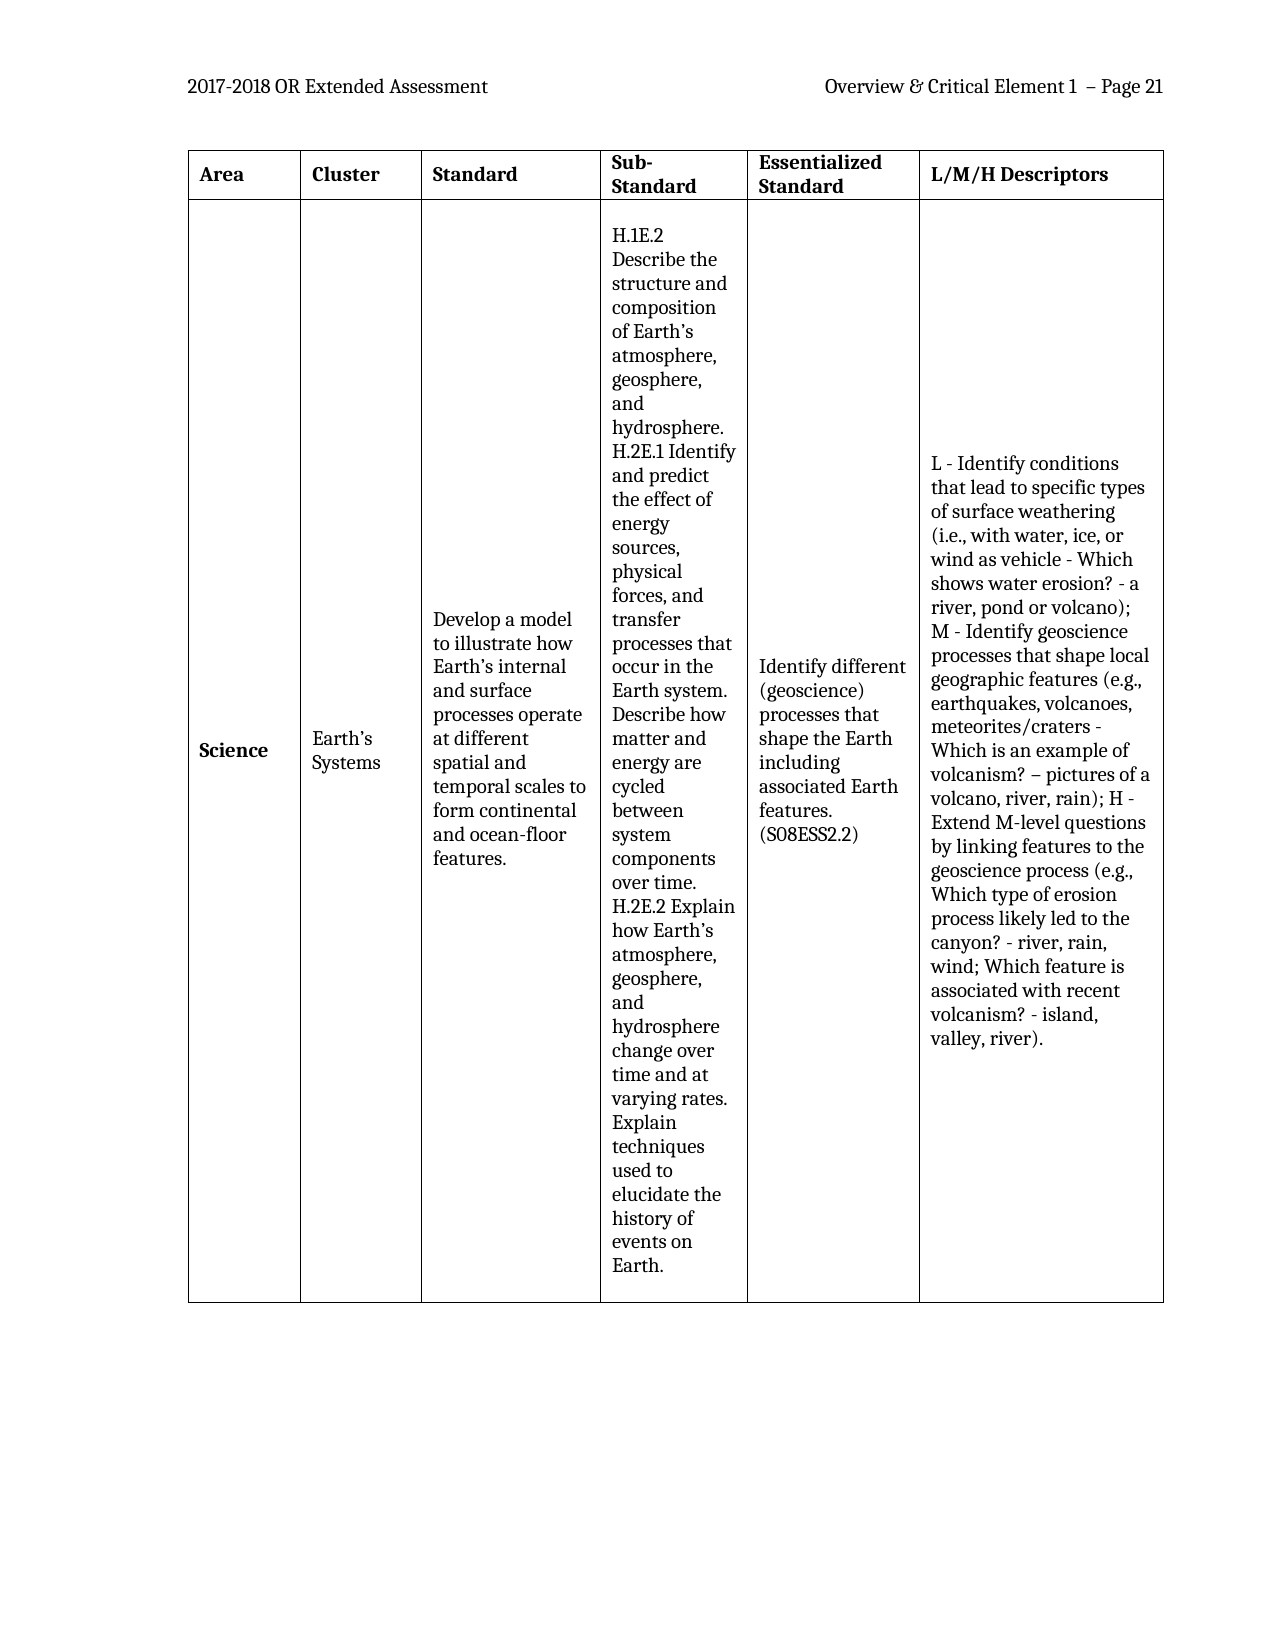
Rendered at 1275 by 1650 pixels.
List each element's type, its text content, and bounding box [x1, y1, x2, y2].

table_header Essentialized Standard [748, 151, 919, 199]
table_header Sub-Standard [601, 151, 747, 199]
table_cell Identify different (geoscience) processes that shape the Earth including associated Earth features. (S08ESS2.2) [748, 200, 919, 1302]
table_header L/M/H Descriptors [920, 151, 1163, 199]
table_cell Science [189, 200, 300, 1302]
table_cell L - Identify conditions that lead to specific types of surface weathering (i.e., with water, ice, or wind as vehicle - Which shows water erosion? - a river, pond or volcano); M - Identify geoscience processes that shape local geographic features (e.g., earthquakes, volcanoes, meteorites/craters - Which is an example of volcanism? – pictures of a volcano, river, rain); H - Extend M-level questions by linking features to the geoscience process (e.g., Which type of erosion process likely led to the canyon? - river, rain, wind; Which feature is associated with recent volcanism? - island, valley, river). [920, 200, 1163, 1302]
table_header Standard [422, 151, 600, 199]
table_cell Earth’s Systems [301, 200, 421, 1302]
table_cell H.1E.2 Describe the structure and composition of Earth’s atmosphere, geosphere, and hydrosphere. H.2E.1 Identify and predict the effect of energy sources, physical forces, and transfer processes that occur in the Earth system. Describe how matter and energy are cycled between system components over time. H.2E.2 Explain how Earth’s atmosphere, geosphere, and hydrosphere change over time and at varying rates. Explain techniques used to elucidate the history of events on Earth. [601, 200, 747, 1302]
table_cell Develop a model to illustrate how Earth’s internal and surface processes operate at different spatial and temporal scales to form continental and ocean-floor features. [422, 200, 600, 1302]
table_header Cluster [301, 151, 421, 199]
table_header Area [189, 151, 300, 199]
